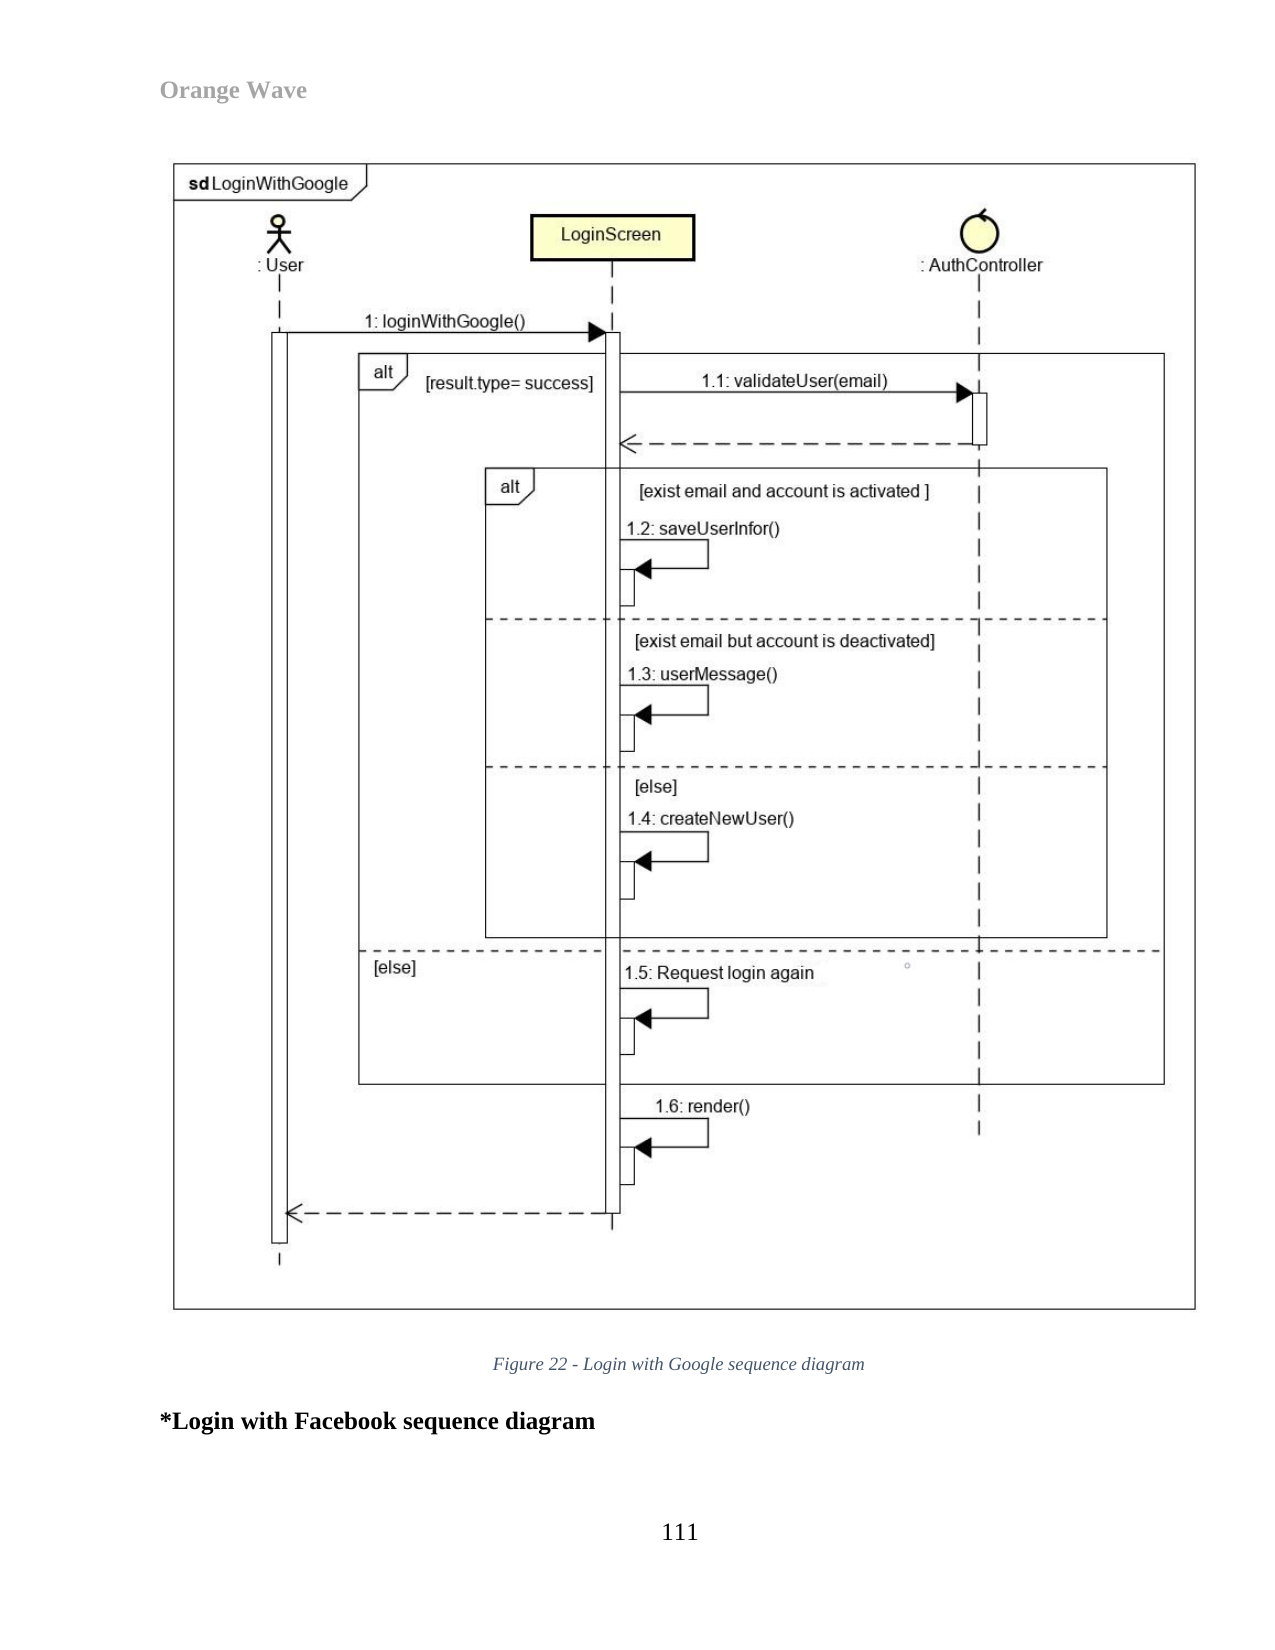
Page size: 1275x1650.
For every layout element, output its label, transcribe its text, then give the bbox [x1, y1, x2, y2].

text *Login with Facebook sequence diagram [159, 1406, 1200, 1435]
picture [159, 150, 1210, 1323]
text Figure 22 - Login with Google sequence diagram [159, 1353, 1200, 1375]
